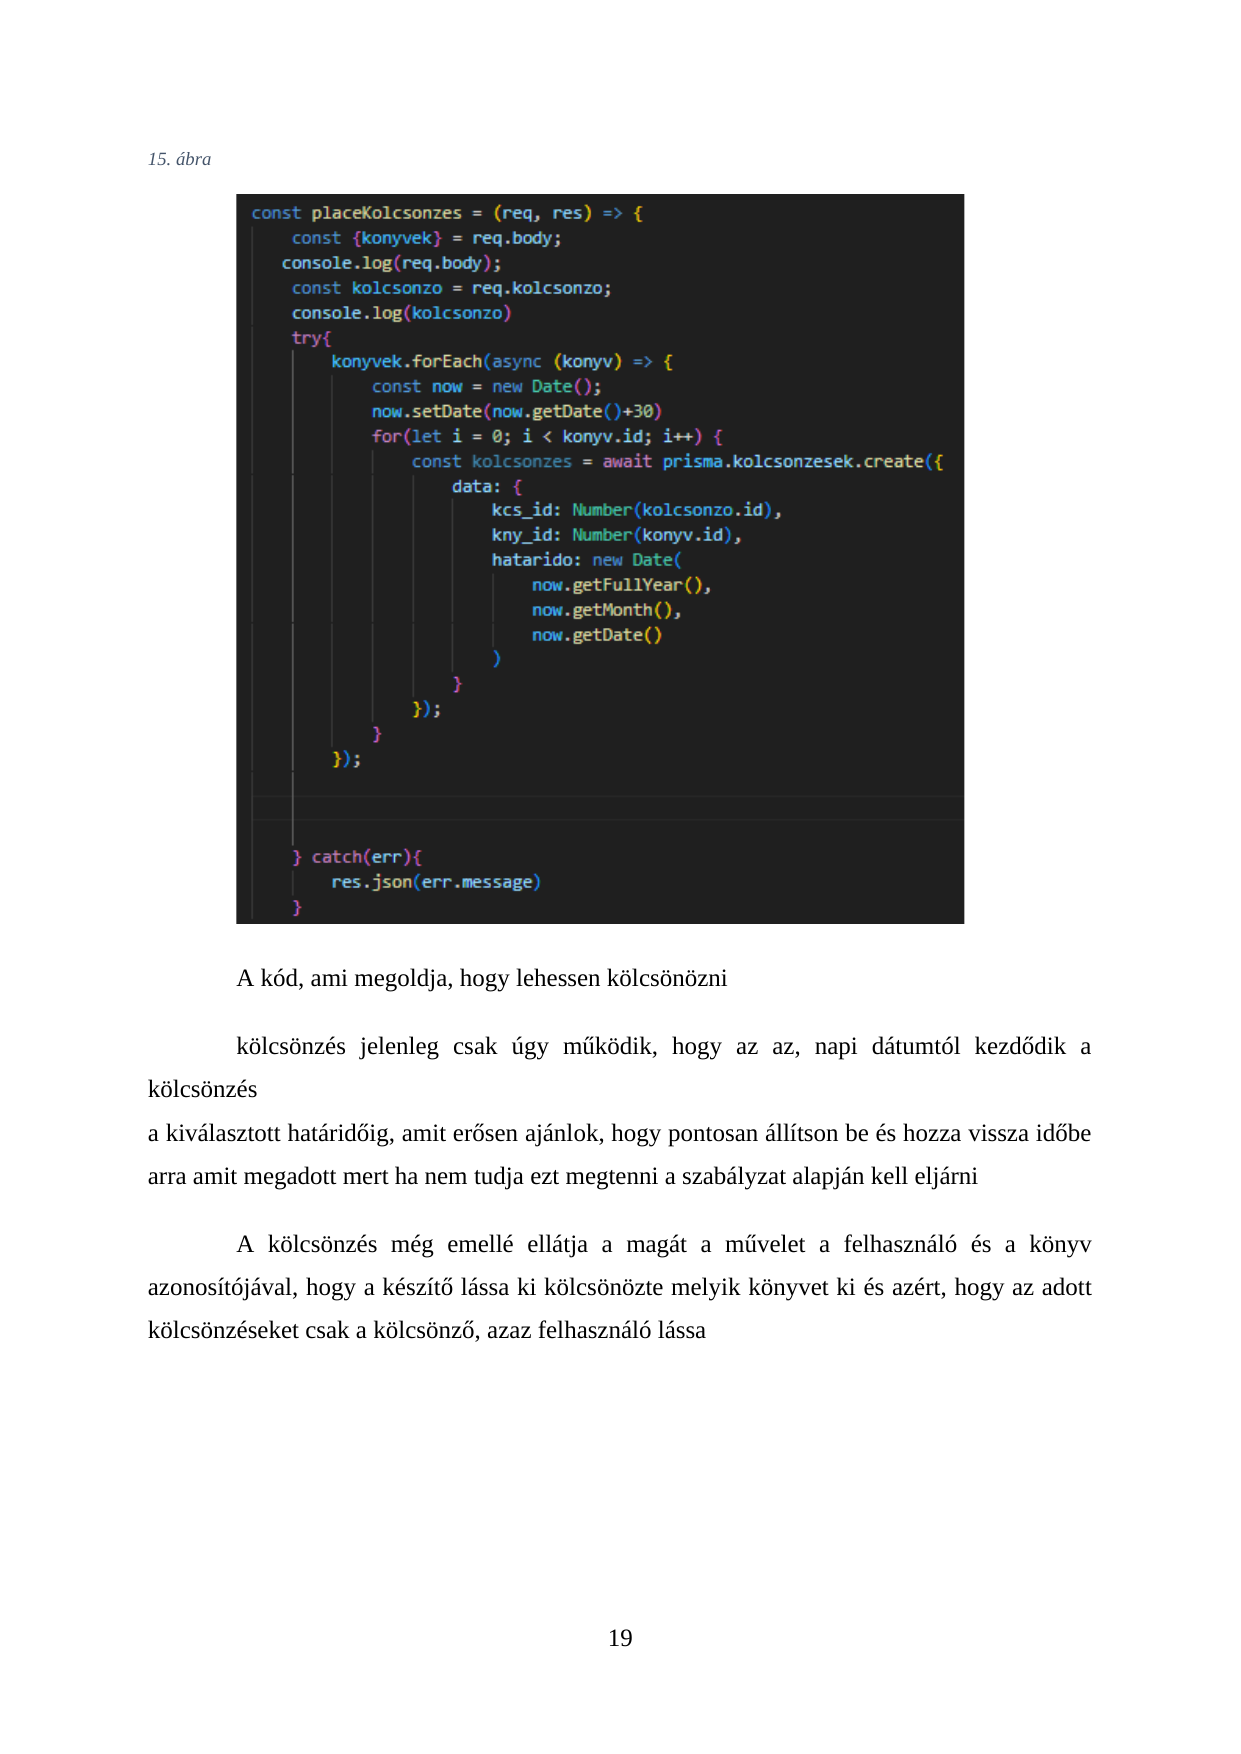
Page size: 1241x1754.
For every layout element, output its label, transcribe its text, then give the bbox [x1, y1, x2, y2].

text 15. ábra [148, 148, 1093, 169]
picture [236, 194, 965, 924]
text kölcsönzés jelenleg csak úgy működik, hogy az az, napi dátumtól kezdődik a kölcsönzés a kiválasztott határidőig, amit erősen ajánlok, hogy pontosan állítson be és hozza vissza időbe arra amit megadott mert ha nem tudja ezt megtenni a szabályzat alapján kell eljárni [148, 1031, 1093, 1189]
text A kód, ami megoldja, hogy lehessen kölcsönözni [148, 963, 1093, 992]
text A kölcsönzés még emellé ellátja a magát a művelet a felhasználó és a könyv azonosítójával, hogy a készítő lássa ki kölcsönözte melyik könyvet ki és azért, hogy az adott kölcsönzéseket csak a kölcsönző, azaz felhasználó lássa [148, 1229, 1093, 1344]
